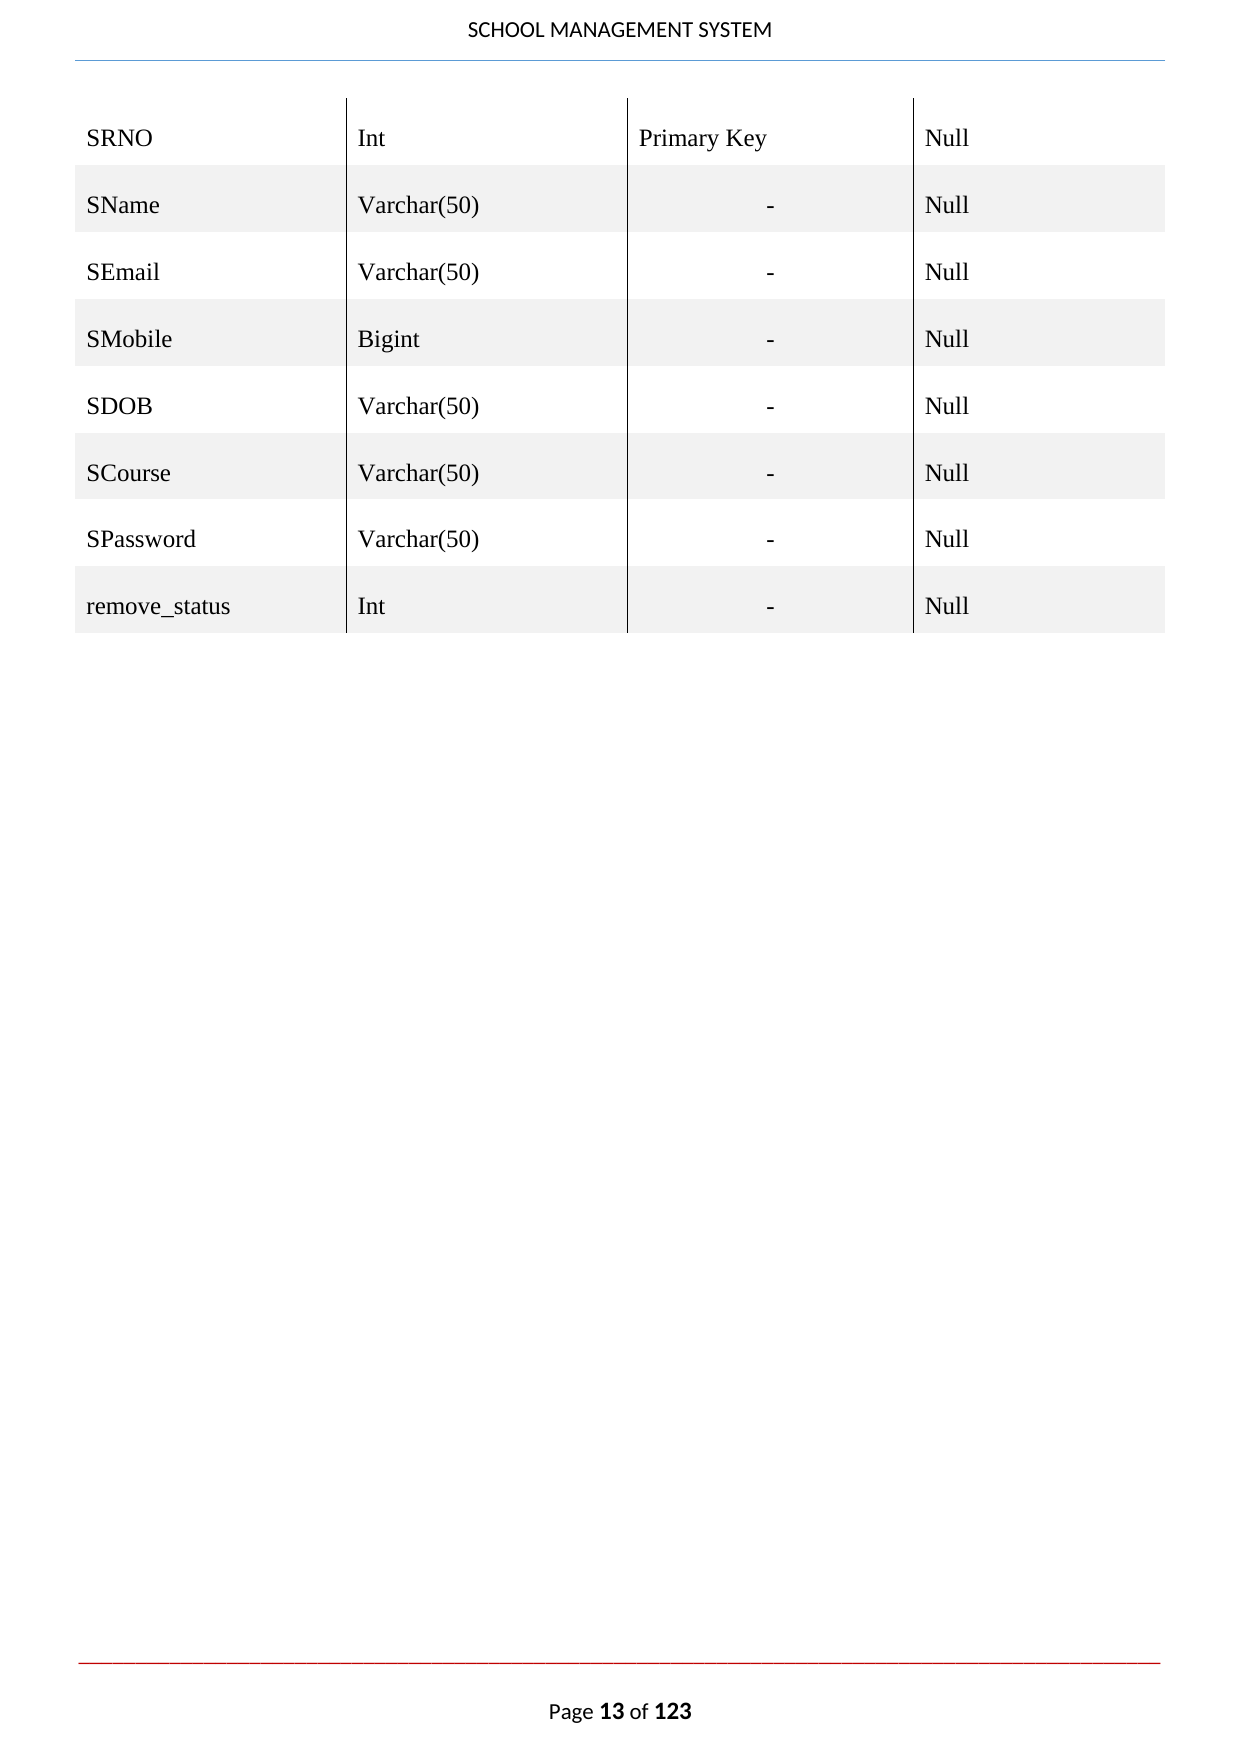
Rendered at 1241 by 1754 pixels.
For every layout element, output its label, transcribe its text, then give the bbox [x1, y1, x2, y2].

table_cell Null [914, 98, 1165, 165]
table_cell SRNO [75, 98, 346, 165]
table_cell SName [75, 165, 346, 232]
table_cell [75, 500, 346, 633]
table_cell Int [347, 98, 627, 165]
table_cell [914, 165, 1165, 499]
table_cell Primary Key [628, 98, 913, 165]
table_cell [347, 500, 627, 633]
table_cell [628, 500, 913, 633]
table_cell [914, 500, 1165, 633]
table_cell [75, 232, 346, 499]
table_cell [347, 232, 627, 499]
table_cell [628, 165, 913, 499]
table_cell Varchar(50) [347, 165, 627, 232]
